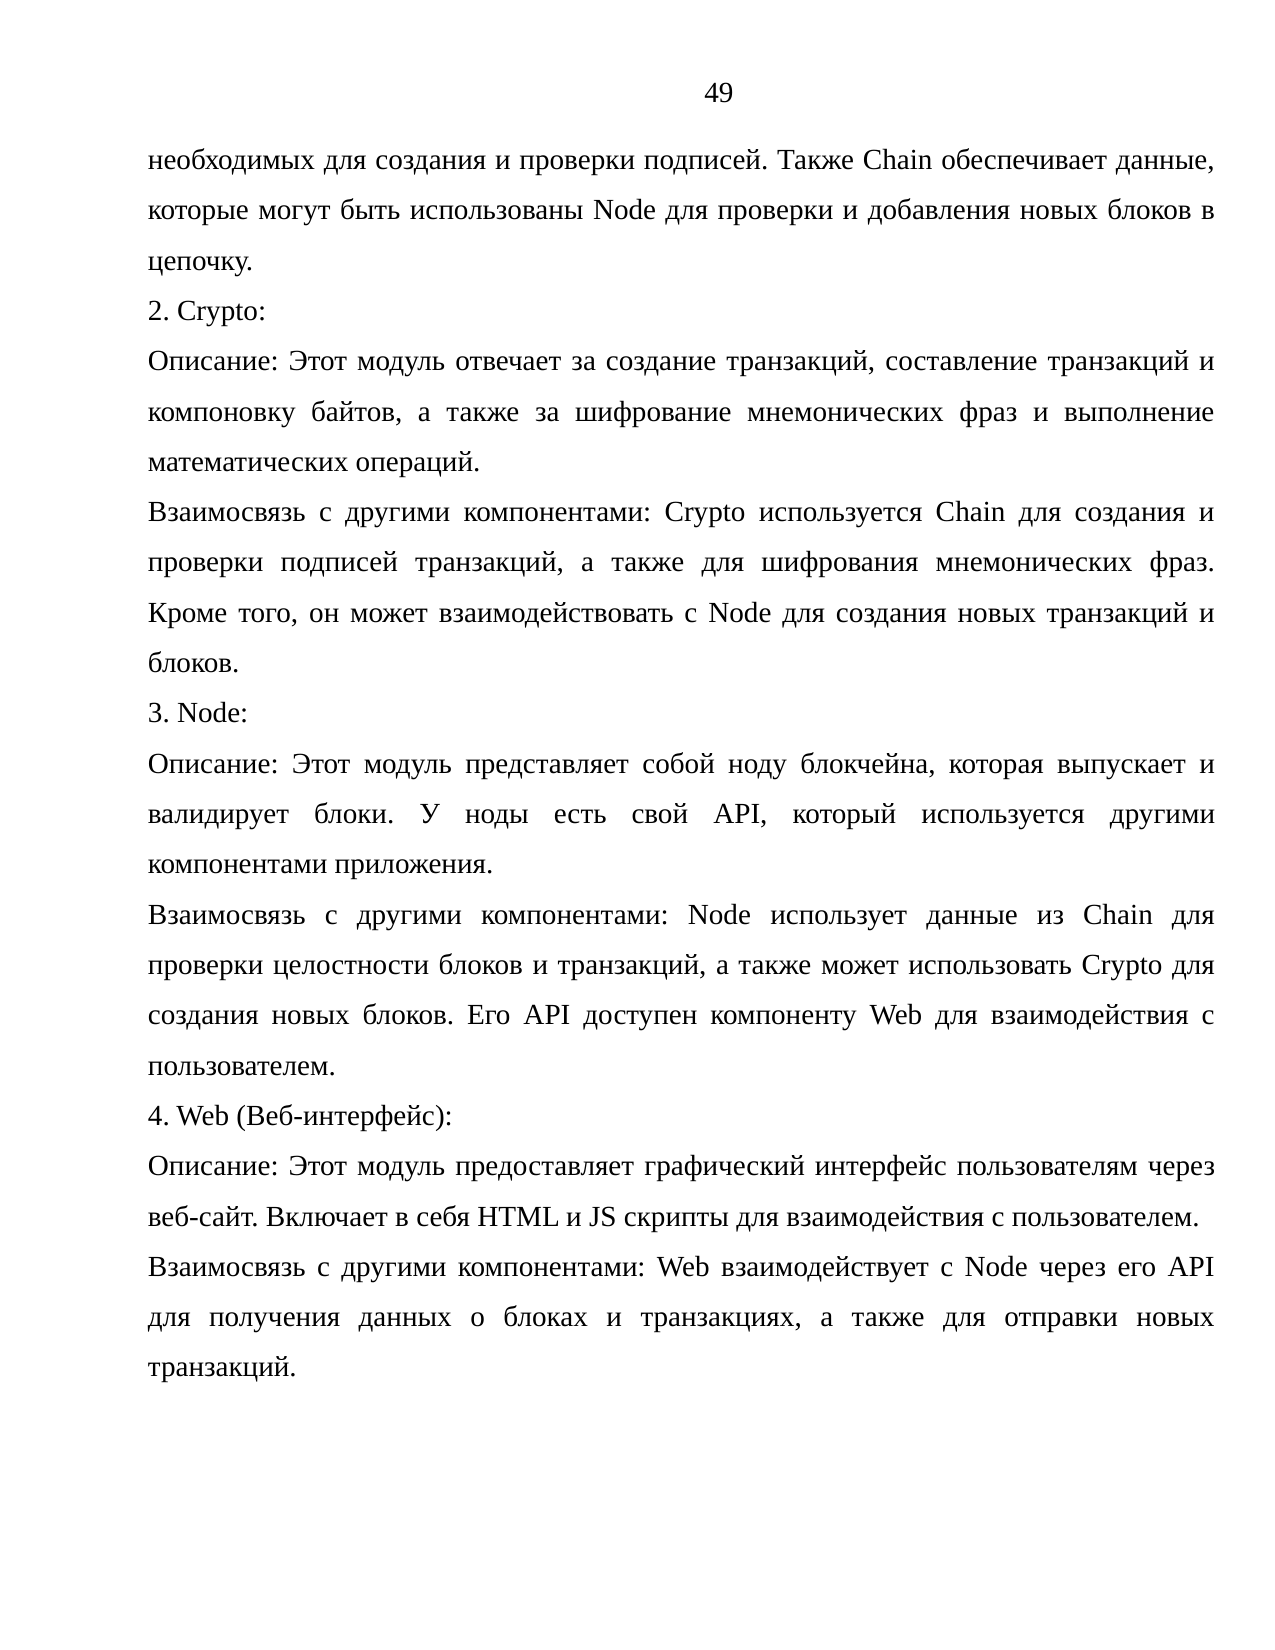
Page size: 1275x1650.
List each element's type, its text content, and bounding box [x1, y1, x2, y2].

text Взаимосвязь с другими компонентами: Crypto используется Chain для создания и проверки подписей транзакций, а также для шифрования мнемонических фраз. Кроме того, он может взаимодействовать с Node для создания новых транзакций и блоков. [148, 494, 1216, 679]
text Взаимосвязь с другими компонентами: Node использует данные из Chain для проверки целостности блоков и транзакций, а также может использовать Crypto для создания новых блоков. Его API доступен компоненту Web для взаимодействия с пользователем. [148, 897, 1216, 1081]
text Описание: Этот модуль отвечает за создание транзакций, составление транзакций и компоновку байтов, а также за шифрование мнемонических фраз и выполнение математических операций. [148, 343, 1216, 477]
text 4. Web (Веб-интерфейс): [148, 1098, 1216, 1132]
text Взаимосвязь с другими компонентами: Web взаимодействует с Node через его API для получения данных о блоках и транзакциях, а также для отправки новых транзакций. [148, 1249, 1216, 1383]
text 3. Node: [148, 696, 1216, 729]
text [148, 142, 1216, 276]
text 2. Crypto: [148, 293, 1216, 327]
text Описание: Этот модуль представляет собой ноду блокчейна, которая выпускает и валидирует блоки. У ноды есть свой API, который используется другими компонентами приложения. [148, 746, 1216, 880]
text Описание: Этот модуль предоставляет графический интерфейс пользователям через веб-сайт. Включает в себя HTML и JS скрипты для взаимодействия с пользователем. [148, 1148, 1216, 1232]
